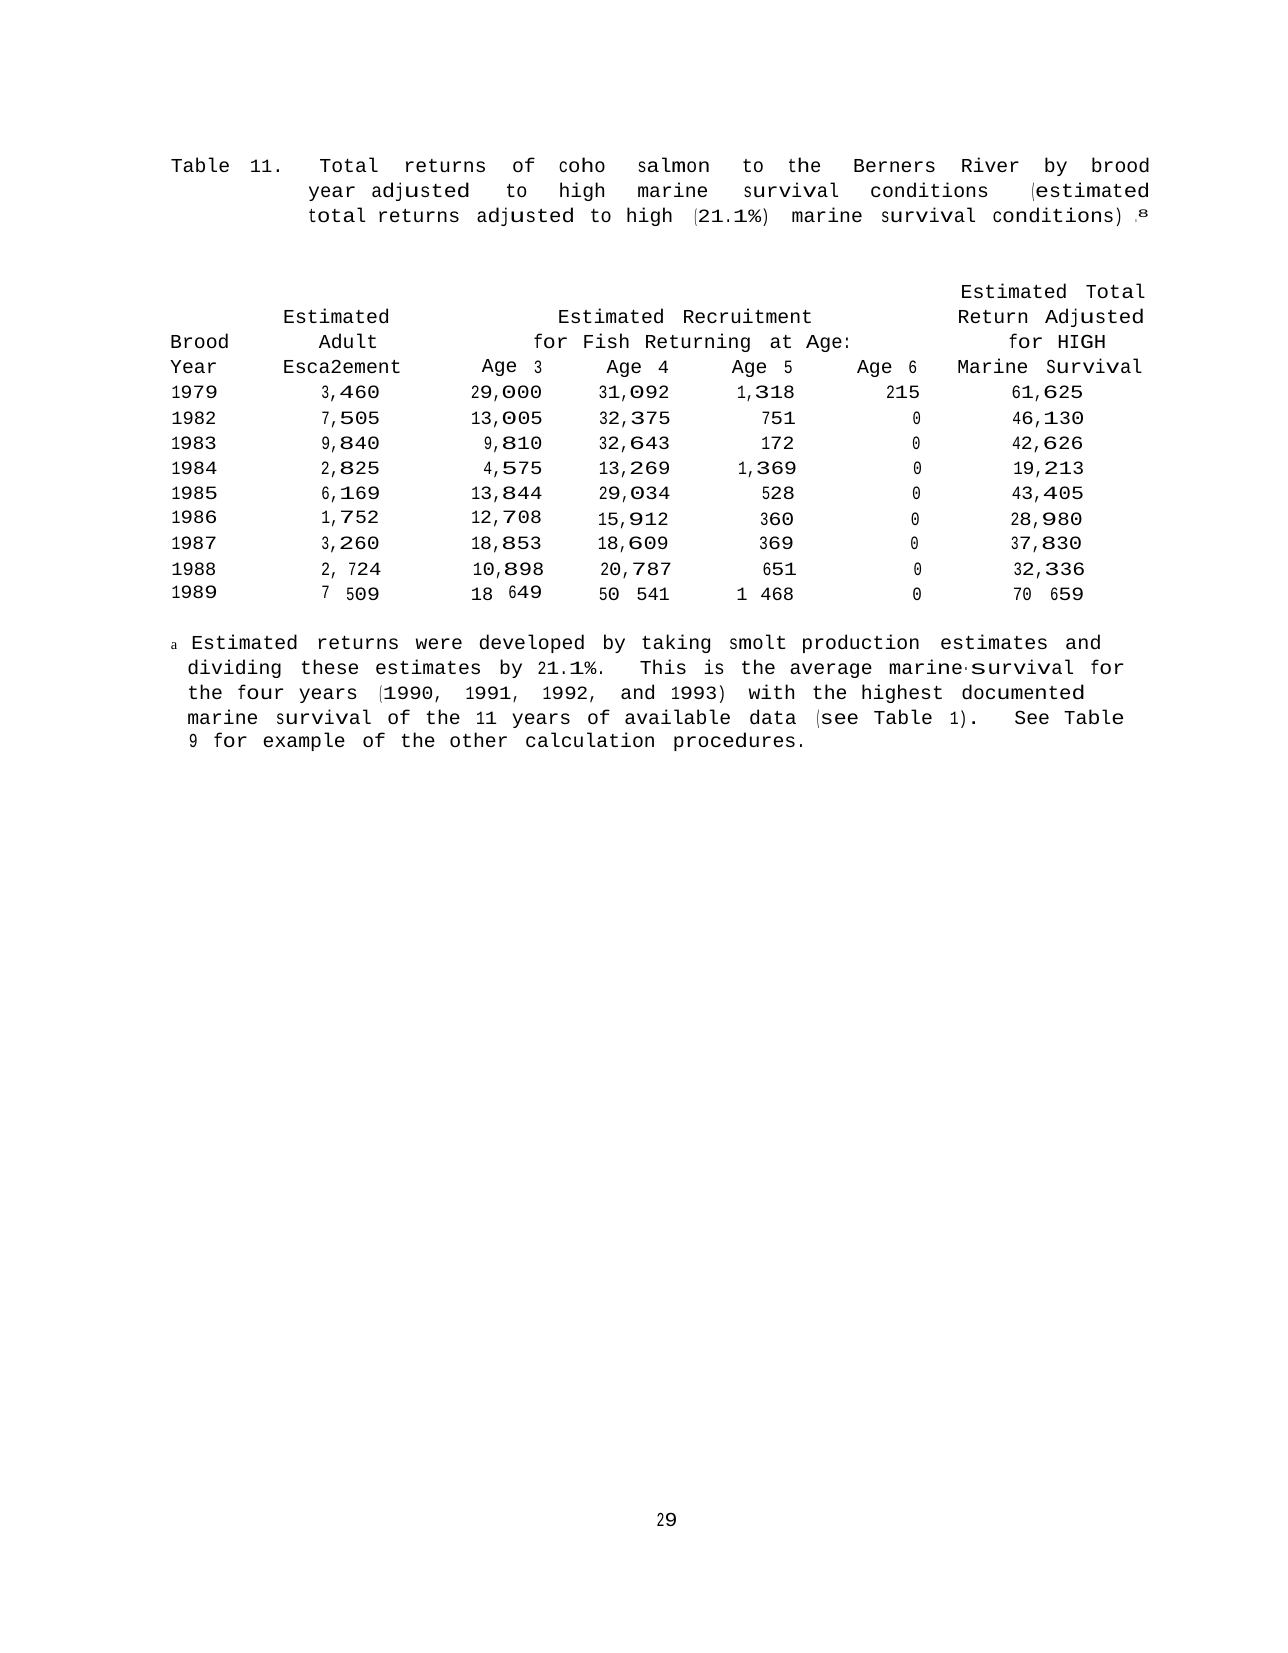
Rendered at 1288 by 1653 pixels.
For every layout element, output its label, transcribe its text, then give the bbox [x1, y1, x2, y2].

text Estimated Estimated Recruitment Return Adjusted Brood Adult for Fish Returning at Age: for HIGH Year Esca2ement Age 3 Age 4 Age 5 Age 6 Marine Survival [170, 307, 1151, 380]
text 1984 2,825 4,575 13,269 1,369 0 19,213 [171, 458, 1158, 480]
text 1985 6,169 13,844 29,034 528 0 43,405 [171, 484, 1158, 505]
text 1979 3,460 29,000 31,092 1,318 215 61,625 [171, 383, 1158, 404]
text 9 for example of the other calculation procedures. [188, 733, 1158, 754]
text 1988 2, 724 10,898 20,787 651 0 32,336 [171, 559, 1158, 581]
text 1983 9,840 9,810 32,643 172 0 42,626 [171, 433, 1158, 455]
text Table 11. Total returns of coho salmon to the Berners River by brood year adjusted to high marine survival conditions (estimated total returns adjusted to high (21.1%) marine survival conditions) .8 [171, 156, 1150, 229]
text 1987 3,260 18,853 18,609 369 0 37,830 [171, 534, 1158, 555]
text Estimated Total [158, 282, 1145, 304]
text 1989 7 509 18 649 50 541 1 468 0 70 659 [171, 583, 1158, 606]
text 1982 7,505 13,005 32,375 751 0 46,130 [171, 408, 1158, 430]
text a Estimated returns were developed by taking smolt production estimates and dividing these estimates by 21.1%. This is the average marine·survival for the four years (1990, 1991, 1992, and 1993) with the highest documented marine survival of the 11 years of available data (see Table 1). See Table [171, 633, 1129, 731]
text 29 [653, 1510, 681, 1533]
text 1986 1,752 12,708 15,912 360 0 28,980 [171, 508, 1158, 531]
